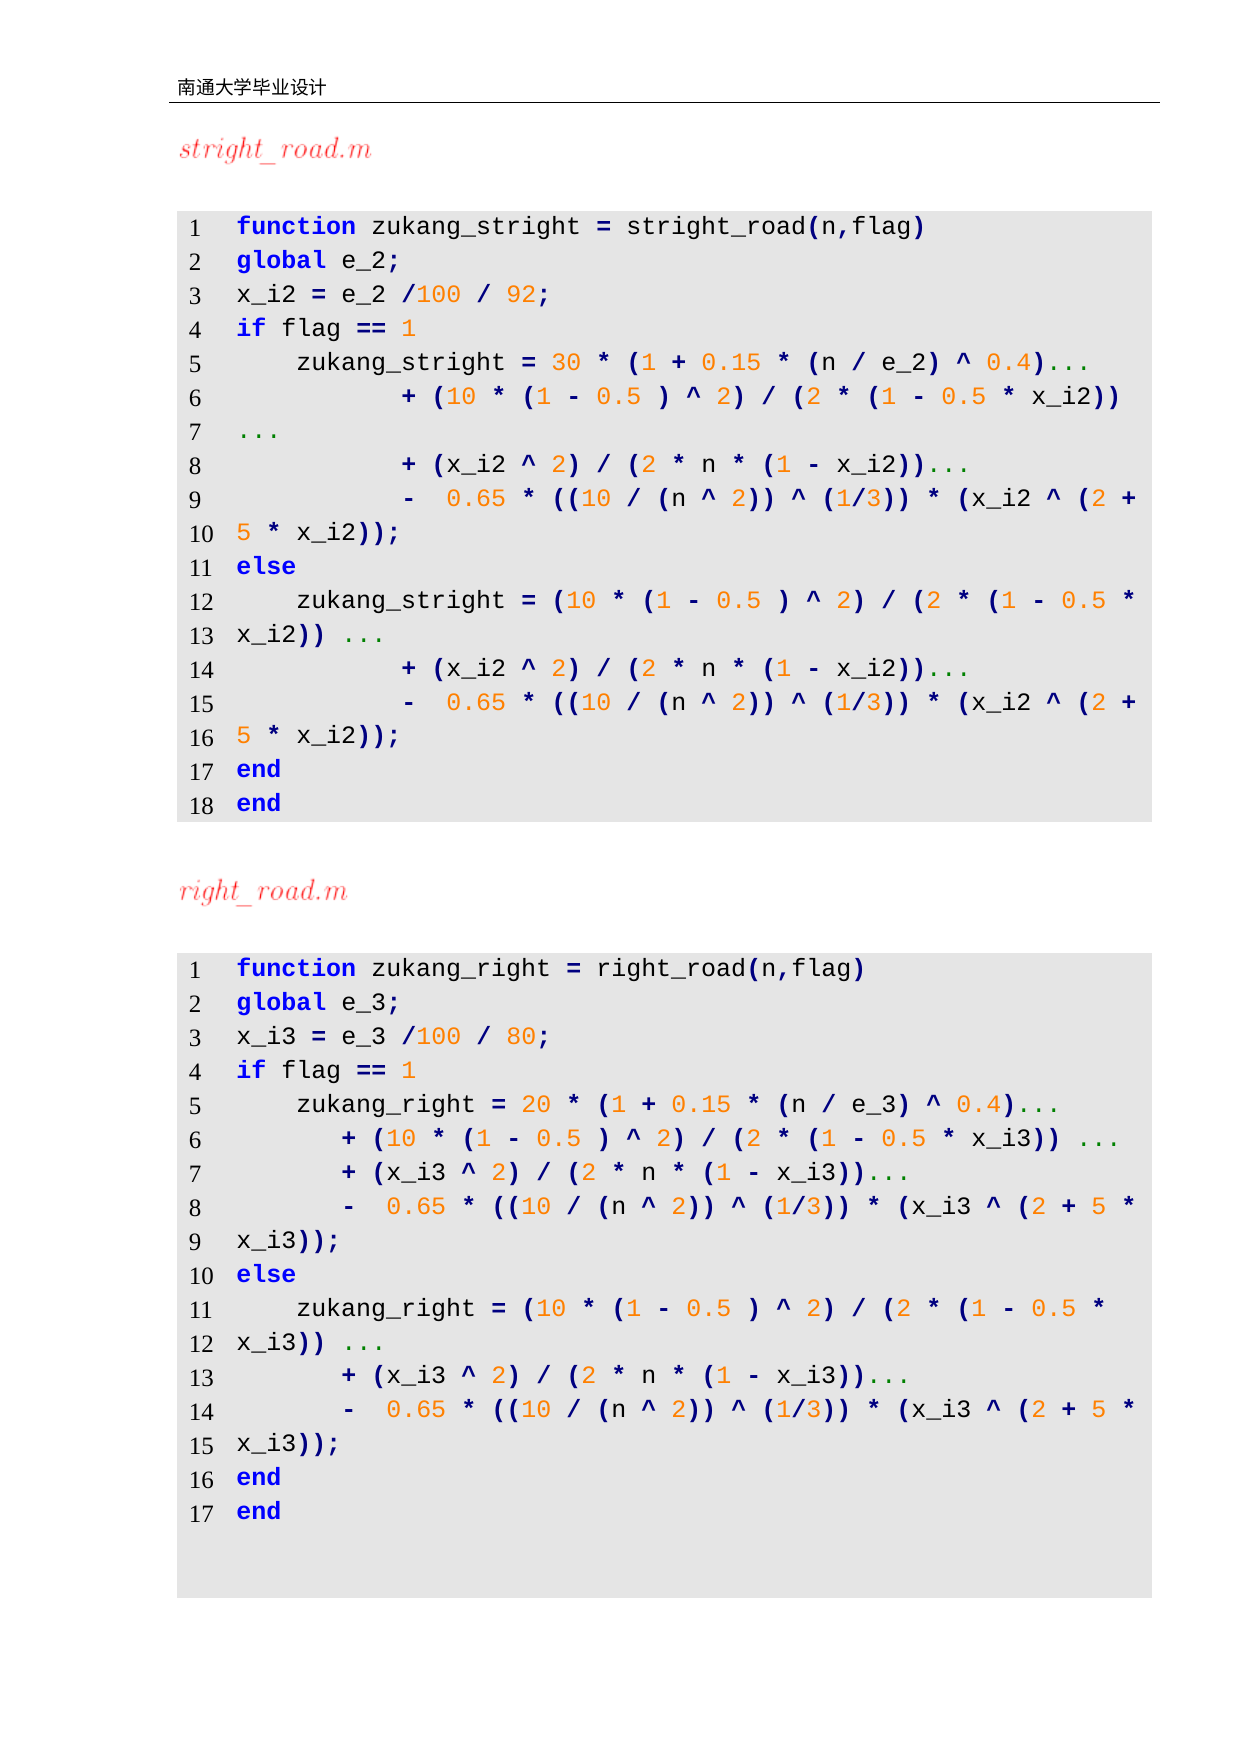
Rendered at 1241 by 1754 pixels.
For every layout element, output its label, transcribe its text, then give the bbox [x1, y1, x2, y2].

table_header function zukang_right = right_road(n,flag) global e_3; x_i3 = e_3 /100 / 80; if flag == 1 zukang_right = 20 * (1 + 0.15 * (n / e_3) ^ 0.4)... + (10 * (1 - 0.5 ) ^ 2) / (2 * (1 - 0.5 * x_i3)) ... + (x_i3 ^ 2) / (2 * n * (1 - x_i3))... - 0.65 * ((10 / (n ^ 2)) ^ (1/3)) * (x_i3 ^ (2 + 5 * x_i3)); else zukang_right = (10 * (1 - 0.5 ) ^ 2) / (2 * (1 - 0.5 * x_i3)) ... + (x_i3 ^ 2) / (2 * n * (1 - x_i3))... - 0.65 * ((10 / (n ^ 2)) ^ (1/3)) * (x_i3 ^ (2 + 5 * x_i3)); end end [225, 953, 1152, 1598]
table_header 1 2 3 4 5 6 7 8 9 10 11 12 13 14 15 16 17 18 [177, 211, 225, 822]
table_header 1 2 3 4 5 6 7 8 9 10 11 12 13 14 15 16 17 [177, 953, 225, 1598]
table_header function zukang_stright = stright_road(n,flag) global e_2; x_i2 = e_2 /100 / 92; if flag == 1 zukang_stright = 30 * (1 + 0.15 * (n / e_2) ^ 0.4)... + (10 * (1 - 0.5 ) ^ 2) / (2 * (1 - 0.5 * x_i2)) ... + (x_i2 ^ 2) / (2 * n * (1 - x_i2))... - 0.65 * ((10 / (n ^ 2)) ^ (1/3)) * (x_i2 ^ (2 + 5 * x_i2)); else zukang_stright = (10 * (1 - 0.5 ) ^ 2) / (2 * (1 - 0.5 * x_i2)) ... + (x_i2 ^ 2) / (2 * n * (1 - x_i2))... - 0.65 * ((10 / (n ^ 2)) ^ (1/3)) * (x_i2 ^ (2 + 5 * x_i2)); end end [225, 211, 1152, 822]
